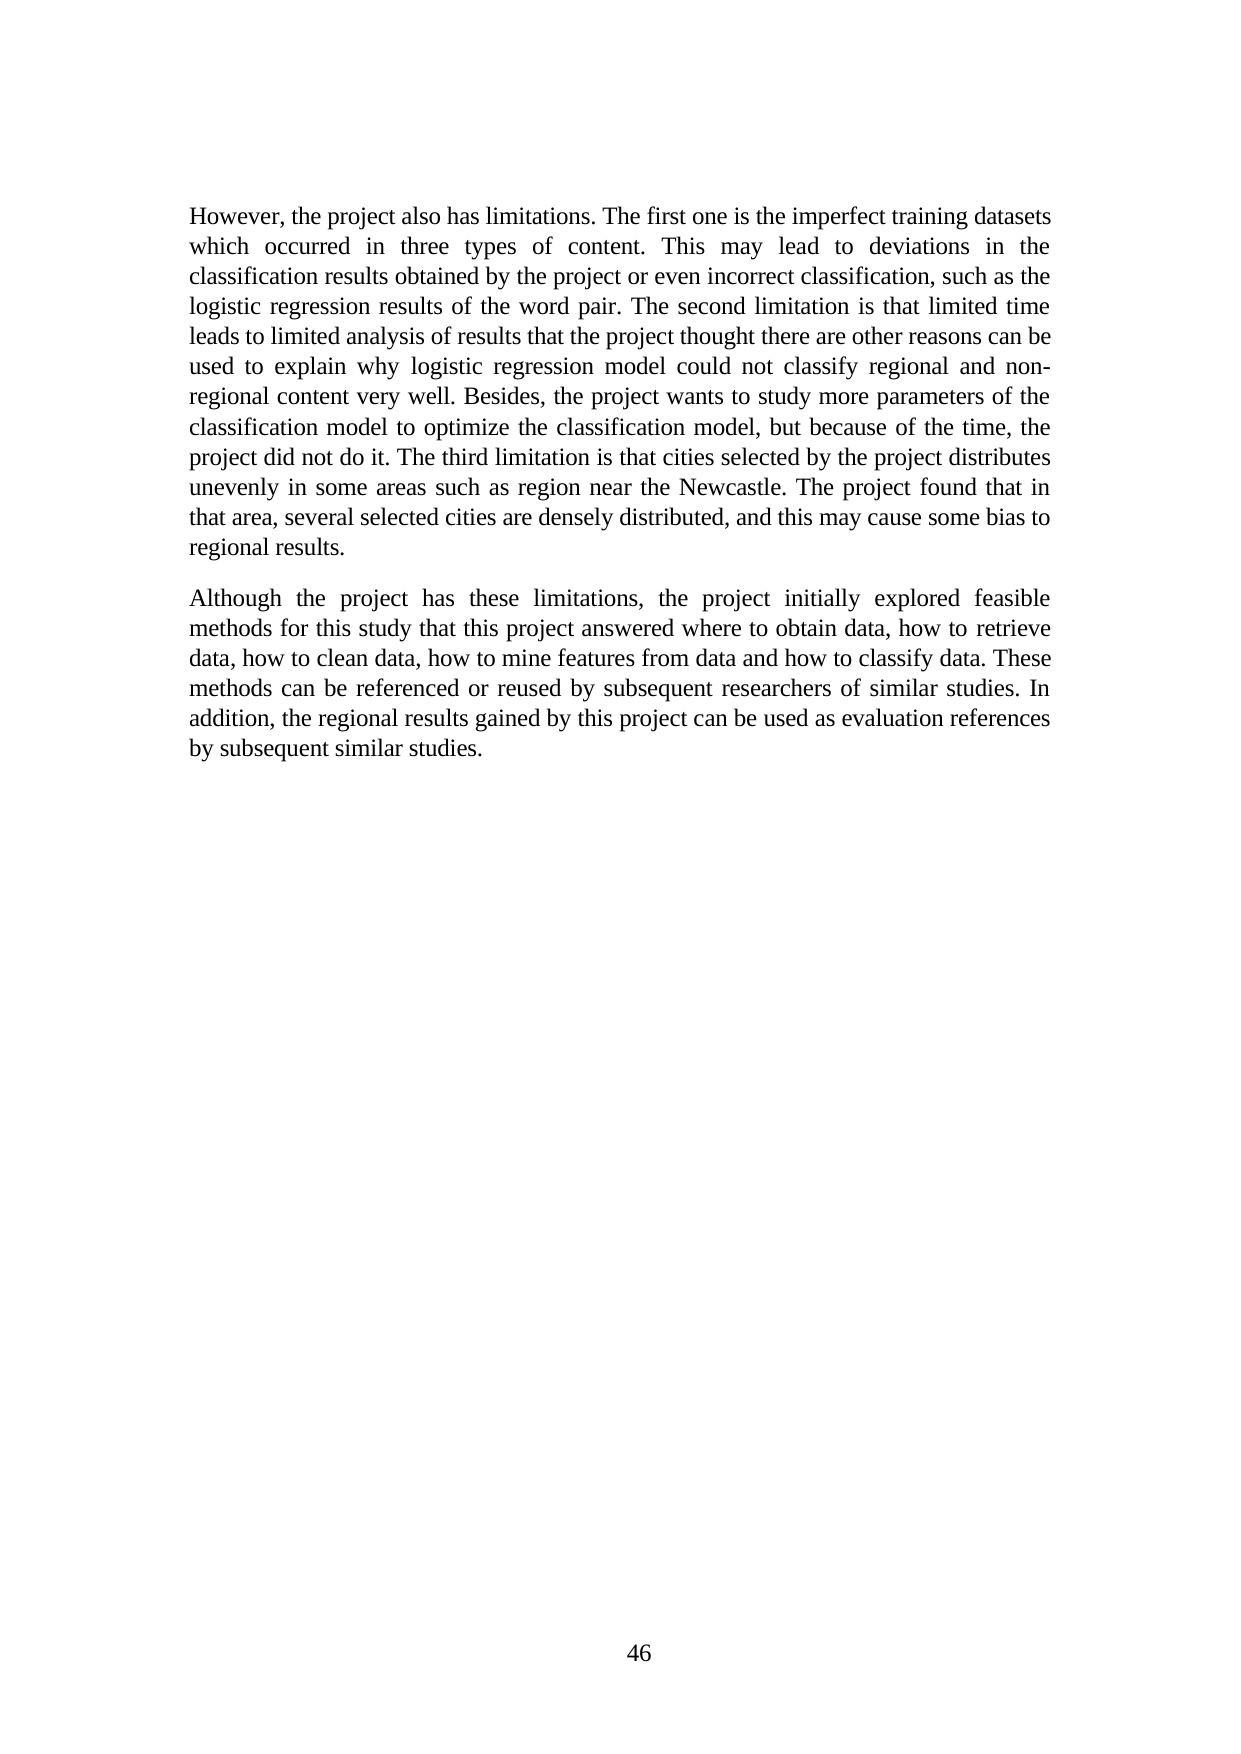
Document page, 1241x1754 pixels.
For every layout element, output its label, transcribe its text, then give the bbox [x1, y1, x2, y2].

text However, the project also has limitations. The first one is the imperfect training datasets which occurred in three types of content. This may lead to deviations in the classification results obtained by the project or even incorrect classification, such as the logistic regression results of the word pair. The second limitation is that limited time leads to limited analysis of results that the project thought there are other reasons can be used to explain why logistic regression model could not classify regional and non-regional content very well. Besides, the project wants to study more parameters of the classification model to optimize the classification model, but because of the time, the project did not do it. The third limitation is that cities selected by the project distributes unevenly in some areas such as region near the Newcastle. The project found that in that area, several selected cities are densely distributed, and this may cause some bias to regional results. [189, 201, 1051, 561]
text Although the project has these limitations, the project initially explored feasible methods for this study that this project answered where to obtain data, how to retrieve data, how to clean data, how to mine features from data and how to classify data. These methods can be referenced or reused by subsequent researchers of similar studies. In addition, the regional results gained by this project can be used as evaluation references by subsequent similar studies. [189, 583, 1051, 762]
